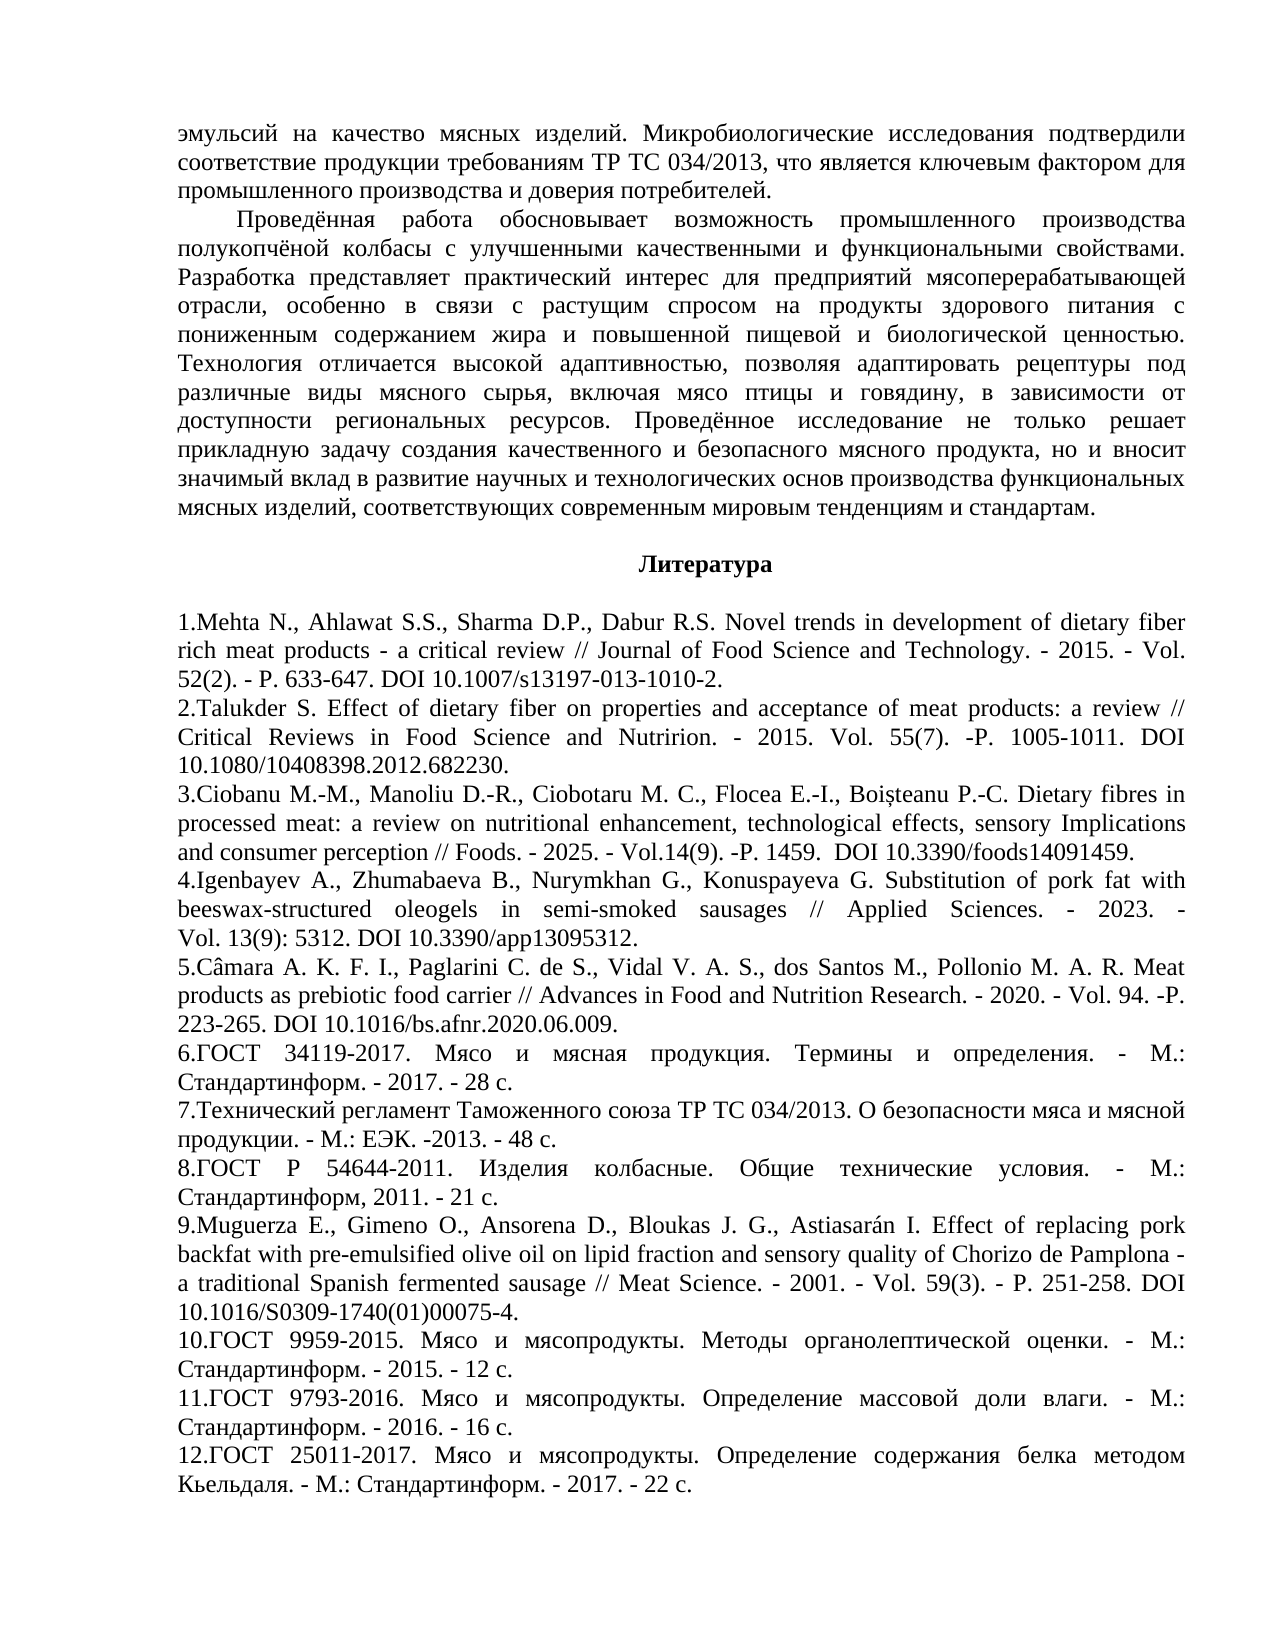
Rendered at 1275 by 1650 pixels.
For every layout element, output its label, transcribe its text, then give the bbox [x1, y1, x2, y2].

text Литература [177, 549, 1186, 578]
text 9.Muguerza E., Gimeno O., Ansorena D., Bloukas J. G., Astiasarán I. Effect of replacing pork backfat with pre-emulsified olive oil on lipid fraction and sensory quality of Chorizo de Pamplona - a traditional Spanish fermented sausage // Meat Science. - 2001. - Vol. 59(3). - P. 251-258. DOI 10.1016/S0309-1740(01)00075-4. [177, 1211, 1186, 1326]
text 2.Talukder S. Effect of dietary fiber on properties and acceptance of meat products: a review // Critical Reviews in Food Science and Nutririon. - 2015. Vol. 55(7). -P. 1005-1011. DOI 10.1080/10408398.2012.682230. [177, 693, 1186, 779]
text Проведённая работа обосновывает возможность промышленного производства полукопчёной колбасы с улучшенными качественными и функциональными свойствами. Разработка представляет практический интерес для предприятий мясоперерабатывающей отрасли, особенно в связи с растущим спросом на продукты здорового питания с пониженным содержанием жира и повышенной пищевой и биологической ценностью. Технология отличается высокой адаптивностью, позволяя адаптировать рецептуры под различные виды мясного сырья, включая мясо птицы и говядину, в зависимости от доступности региональных ресурсов. Проведённое исследование не только решает прикладную задачу создания качественного и безопасного мясного продукта, но и вносит значимый вклад в развитие научных и технологических основ производства функциональных мясных изделий, соответствующих современным мировым тенденциям и стандартам. [177, 204, 1186, 521]
text 3.Ciobanu M.-M., Manoliu D.-R., Ciobotaru M. C., Flocea E.-I., Boișteanu P.-C. Dietary fibres in processed meat: a review on nutritional enhancement, technological effects, sensory Implications and consumer perception // Foods. - 2025. - Vol.14(9). -P. 1459. DOI 10.3390/foods14091459. [177, 779, 1186, 866]
text 5.Câmara A. K. F. I., Paglarini C. de S., Vidal V. A. S., dos Santos M., Pollonio M. A. R. Meat products as prebiotic food carrier // Advances in Food and Nutrition Research. - 2020. - Vol. 94. -P. 223-265. DOI 10.1016/bs.afnr.2020.06.009. [177, 952, 1186, 1038]
text 4.Igenbayev A., Zhumabaeva B., Nurymkhan G., Konuspayeva G. Substitution of pork fat with beeswax-structured oleogels in semi-smoked sausages // Applied Sciences. - 2023. - Vol. 13(9): 5312. DOI 10.3390/app13095312. [177, 866, 1186, 952]
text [177, 118, 1186, 204]
text 7.Технический регламент Таможенного союза ТР ТС 034/2013. О безопасности мяса и мясной продукции. - М.: ЕЭК. -2013. - 48 с. [177, 1096, 1186, 1153]
text 6.ГОСТ 34119-2017. Мясо и мясная продукция. Термины и определения. - М.: Стандартинформ. - 2017. - 28 с. [177, 1038, 1186, 1096]
text 11.ГОСТ 9793-2016. Мясо и мясопродукты. Определение массовой доли влаги. - М.: Стандартинформ. - 2016. - 16 с. [177, 1383, 1186, 1441]
text 8.ГОСТ Р 54644-2011. Изделия колбасные. Общие технические условия. - М.: Стандартинформ, 2011. - 21 с. [177, 1153, 1186, 1211]
text 12.ГОСТ 25011-2017. Мясо и мясопродукты. Определение содержания белка методом Кьельдаля. - М.: Стандартинформ. - 2017. - 22 с. [177, 1441, 1186, 1498]
text 10.ГОСТ 9959-2015. Мясо и мясопродукты. Методы органолептической оценки. - М.: Стандартинформ. - 2015. - 12 с. [177, 1326, 1186, 1383]
